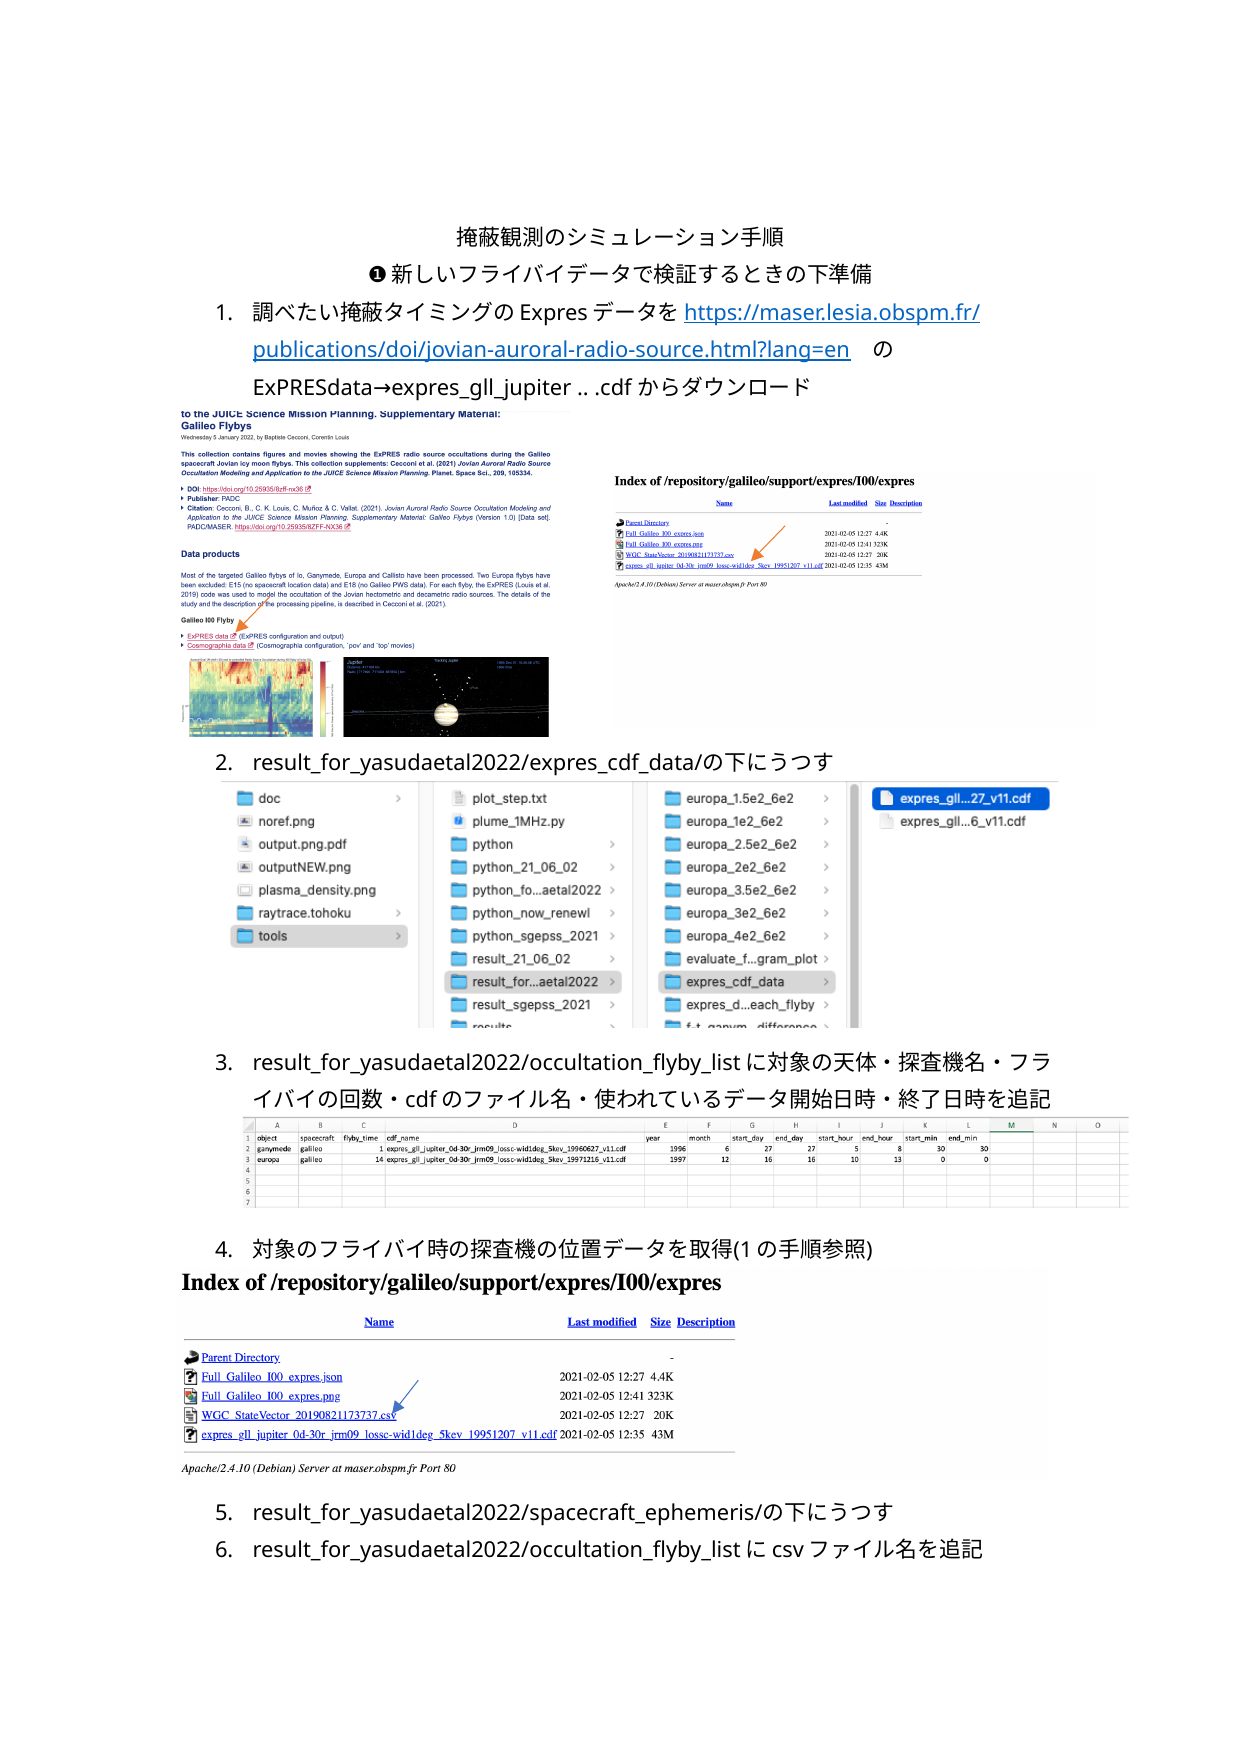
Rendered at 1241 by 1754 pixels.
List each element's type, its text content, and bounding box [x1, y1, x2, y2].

list result_for_yasudaetal2022/spacecraft_ephemeris/の下にうつす [215, 1492, 1063, 1529]
picture [612, 472, 1096, 727]
list 調べたい掩蔽タイミングのExpresデータをhttps://maser.lesia.obspm.fr/publications/doi/jovian-auroral-radio-source.html?lang=en のExPRESdata→expres_gll_jupiter .. .cdf からダウンロード [215, 292, 1063, 404]
list result_for_yasudaetal2022/expres_cdf_data/の下にうつす [215, 742, 1063, 779]
picture [221, 779, 1059, 1028]
list 対象のフライバイ時の探査機の位置データを取得(1の手順参照) [215, 1229, 1063, 1267]
list result_for_yasudaetal2022/occultation_flyby_listに対象の天体・探査機名・フライバイの回数・cdfのファイル名・使われているデータ開始日時・終了日時を追記 [215, 1042, 1063, 1117]
picture [177, 1266, 1048, 1482]
text ❶新しいフライバイデータで検証するときの下準備 [177, 254, 1063, 292]
picture [242, 1116, 1129, 1208]
list result_for_yasudaetal2022/occultation_flyby_listにcsvファイル名を追記 [215, 1529, 1063, 1567]
picture [177, 411, 570, 737]
text 掩蔽観測のシミュレーション手順 [177, 217, 1063, 254]
